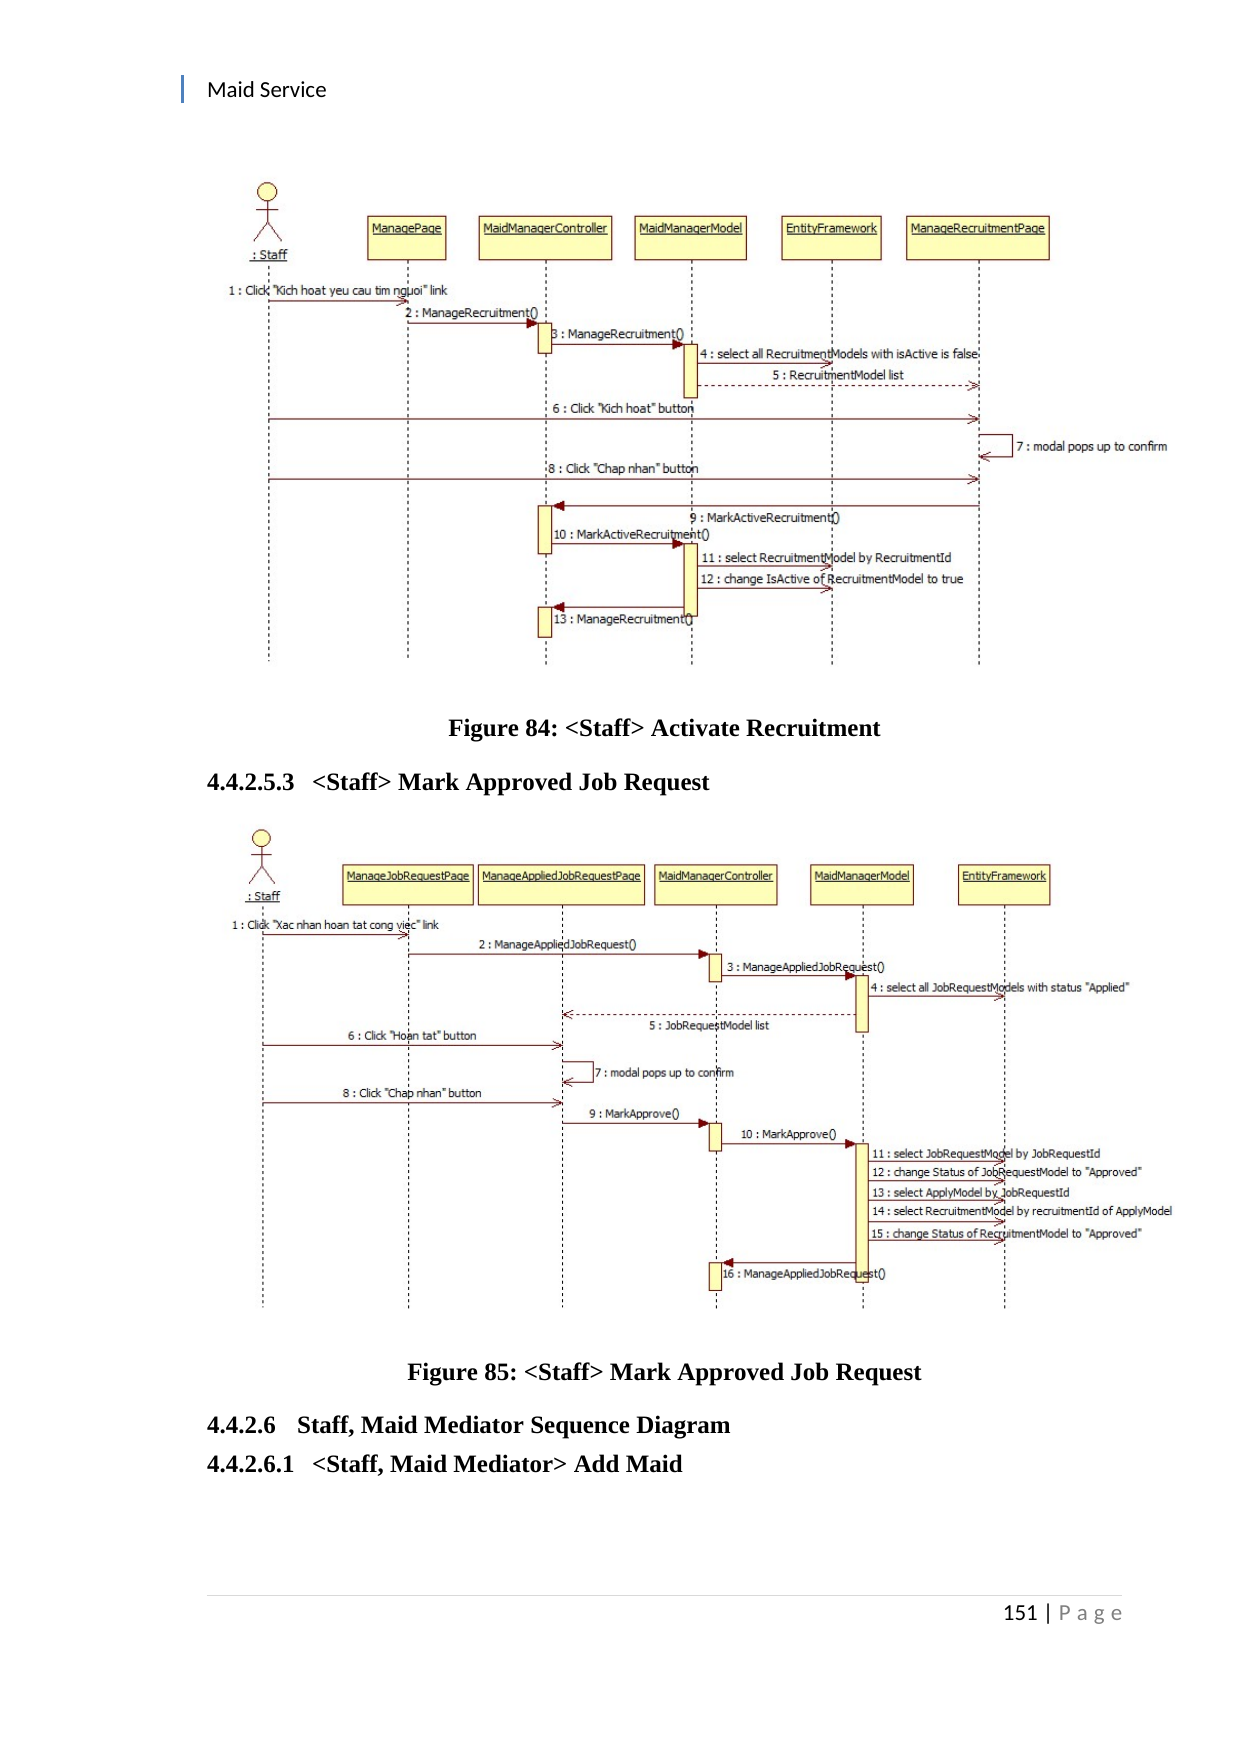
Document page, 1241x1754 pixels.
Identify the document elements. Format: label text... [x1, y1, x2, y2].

subtitle Figure 84: <Staff> Activate Recruitment [207, 713, 1122, 742]
subtitle Staff, Maid Mediator Sequence Diagram [207, 1410, 1122, 1439]
picture [206, 160, 1189, 688]
picture [206, 808, 1192, 1332]
subtitle <Staff, Maid Mediator> Add Maid [207, 1449, 1122, 1478]
subtitle <Staff> Mark Approved Job Request [207, 767, 1122, 796]
subtitle Figure 85: <Staff> Mark Approved Job Request [207, 1357, 1122, 1385]
